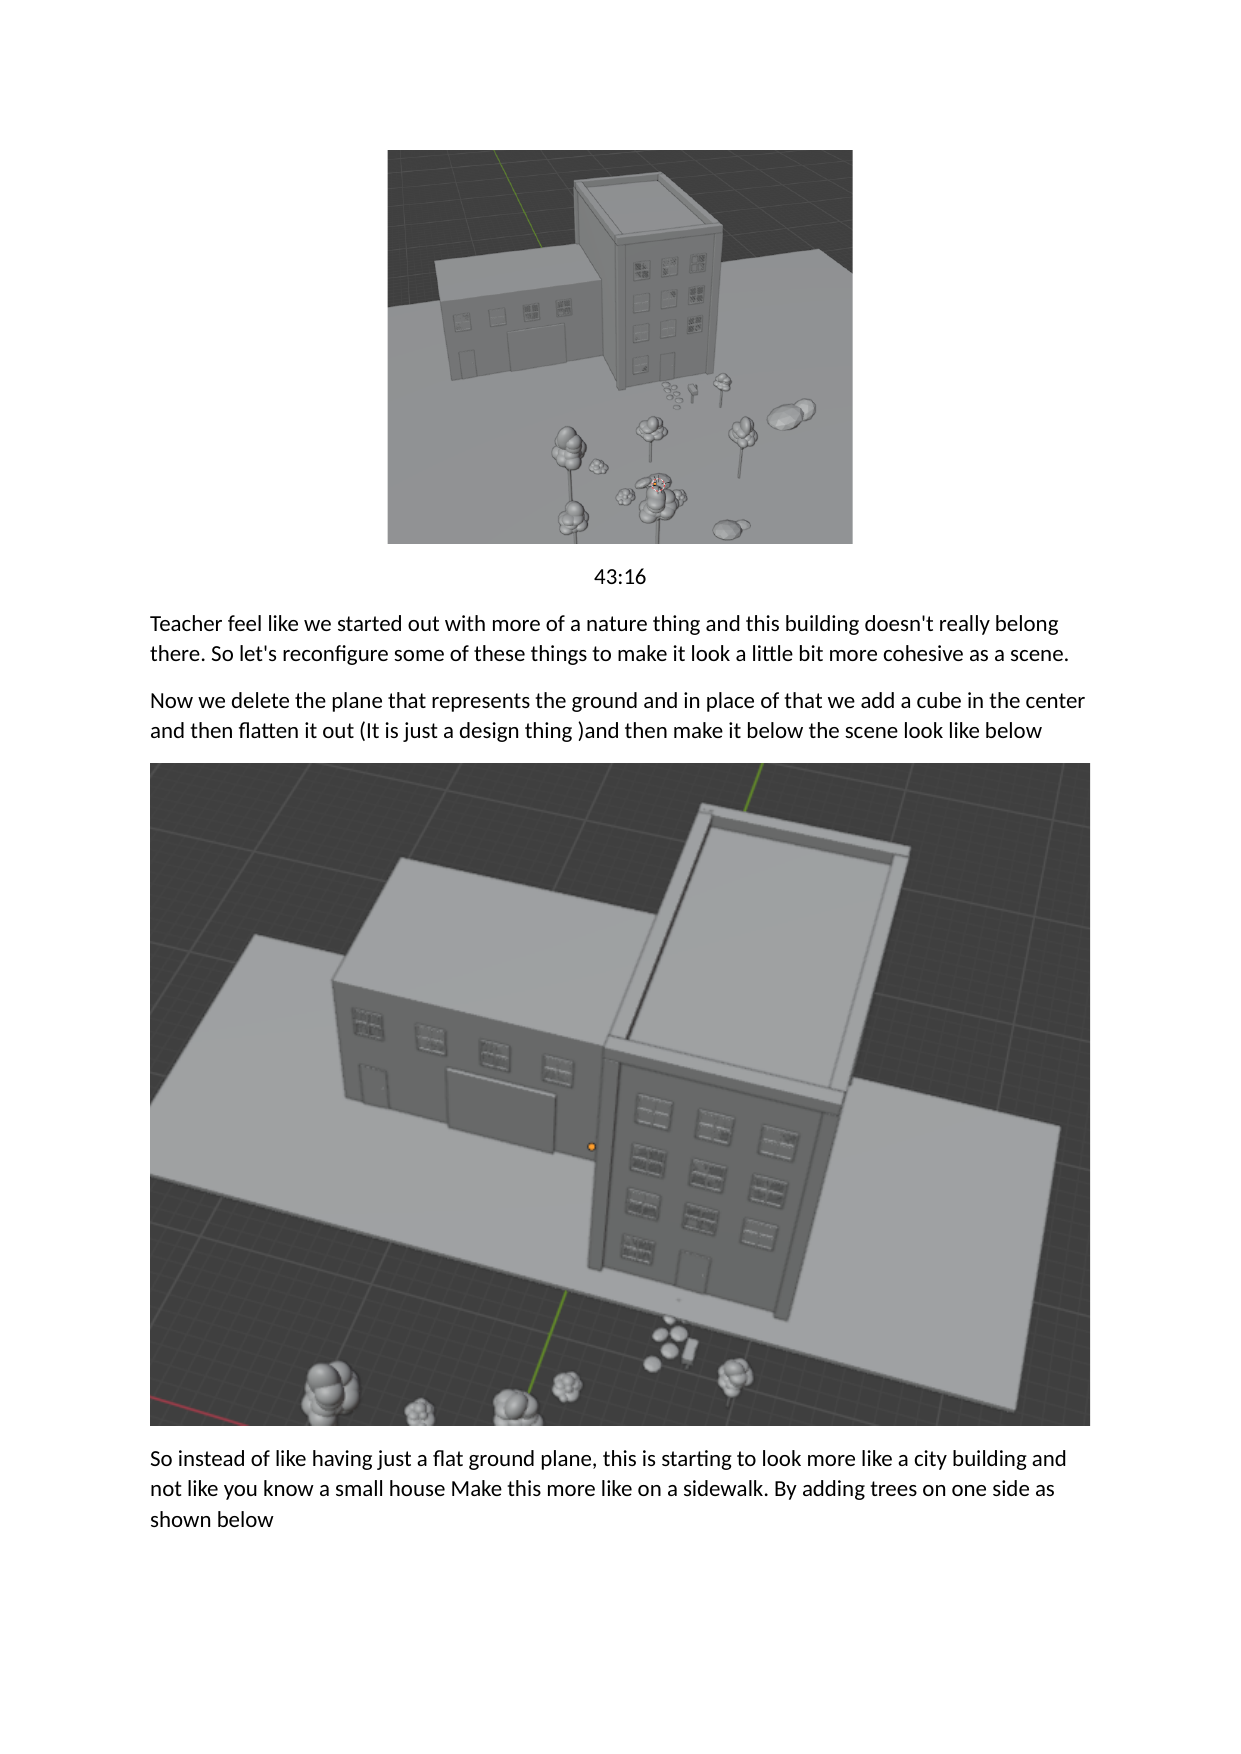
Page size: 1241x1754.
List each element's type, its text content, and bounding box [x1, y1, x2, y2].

picture [150, 763, 1091, 1426]
text Now we delete the plane that represents the ground and in place of that we add a cube in the center and then flatten it out (It is just a design thing )and then make it below the scene look like below [150, 686, 1090, 744]
picture [387, 150, 853, 544]
text So instead of like having just a flat ground plane, this is starting to look more like a city building and not like you know a small house Make this more like on a sidewalk. By adding trees on one side as shown below [150, 1444, 1090, 1533]
text Teacher feel like we started out with more of a nature thing and this building doesn't really belong there. So let's reconfigure some of these things to make it look a little bit more cohesive as a scene. [150, 609, 1090, 667]
text 43:16 [150, 562, 1090, 590]
